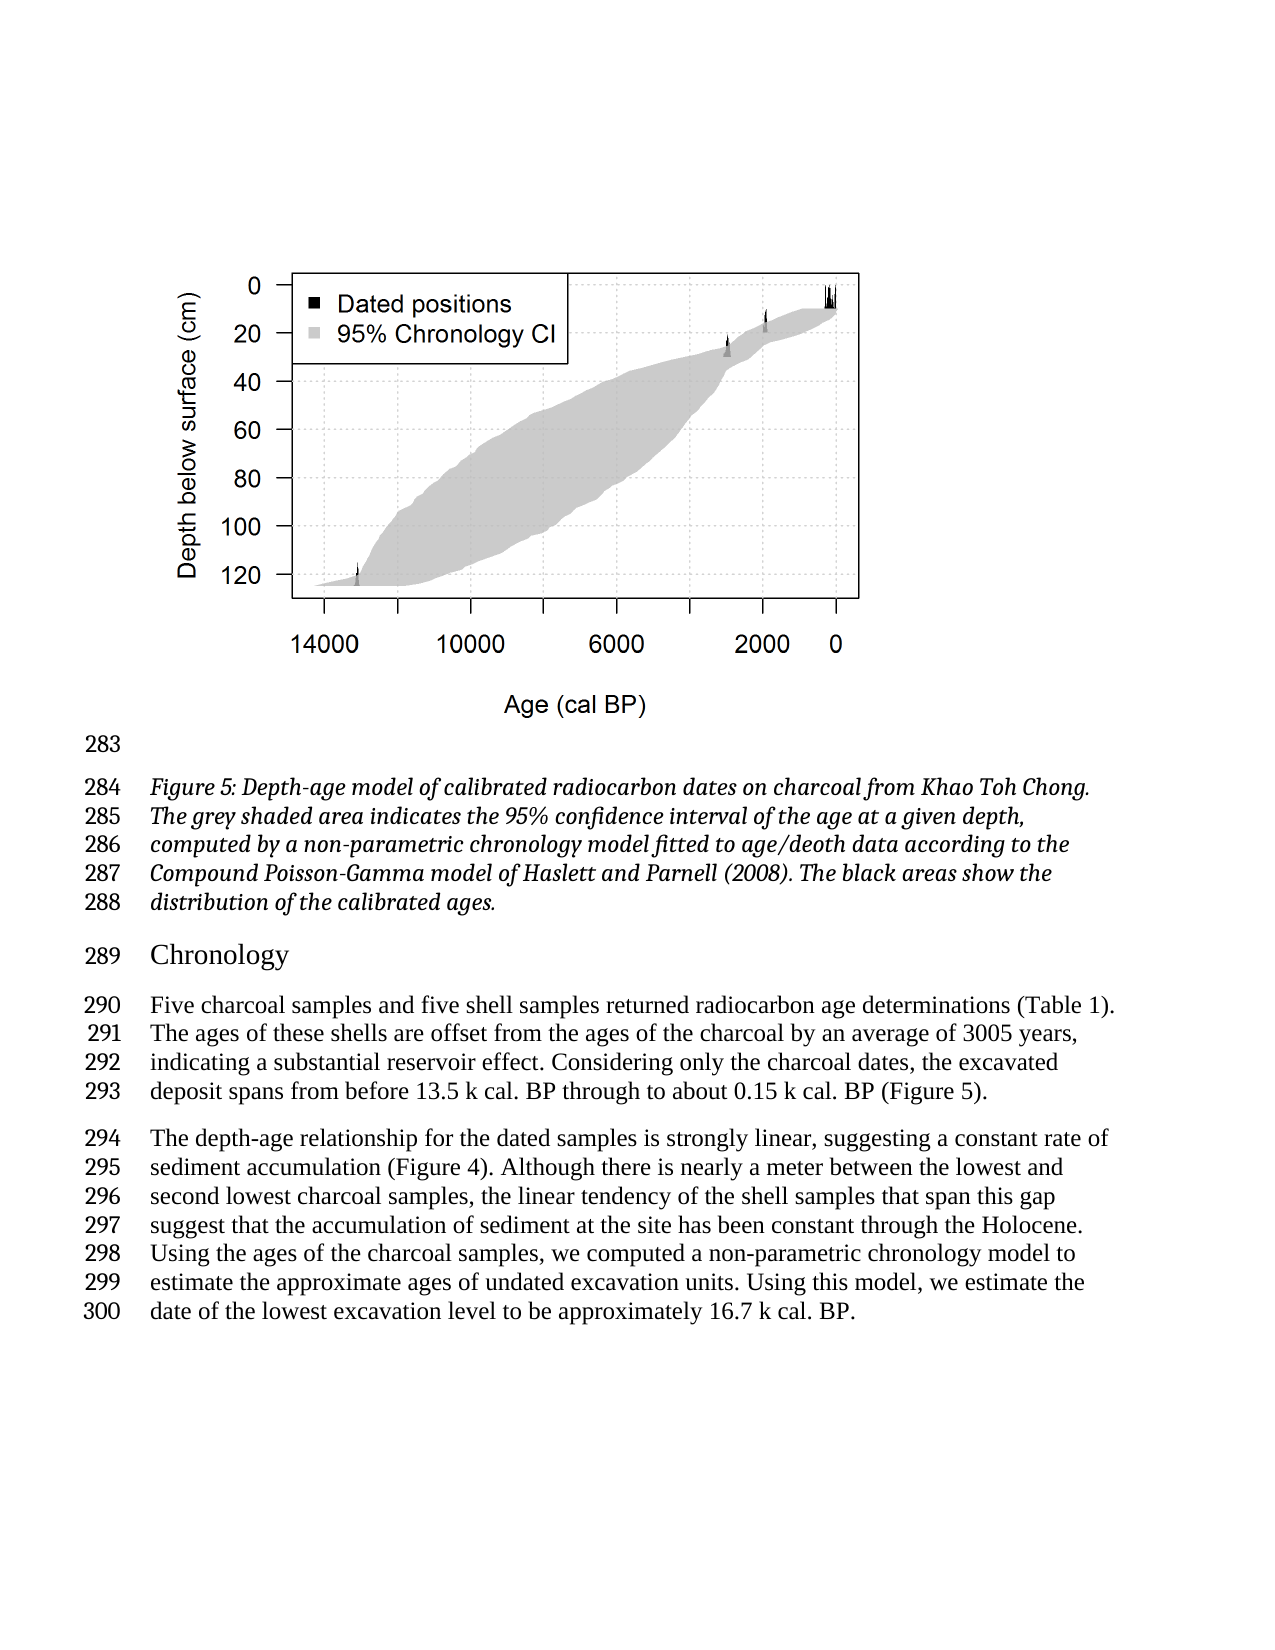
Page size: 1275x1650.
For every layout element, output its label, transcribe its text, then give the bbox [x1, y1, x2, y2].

text The depth-age relationship for the dated samples is strongly linear, suggesting a constant rate of sediment accumulation (Figure 4). Although there is nearly a meter between the lowest and second lowest charcoal samples, the linear tendency of the shell samples that span this gap suggest that the accumulation of sediment at the site has been constant through the Holocene. Using the ages of the charcoal samples, we computed a non-parametric chronology model to estimate the approximate ages of undated excavation units. Using this model, we estimate the date of the lowest excavation level to be approximately 16.7 k cal. BP. [150, 1123, 1125, 1325]
text Five charcoal samples and five shell samples returned radiocarbon age determinations (Table 1). The ages of these shells are offset from the ages of the charcoal by an average of 3005 years, indicating a substantial reservoir effect. Considering only the charcoal dates, the excavated deposit spans from before 13.5 k cal. BP through to about 0.15 k cal. BP (Figure 5). [150, 990, 1125, 1105]
picture [168, 150, 922, 752]
text Figure 5: Depth-age model of calibrated radiocarbon dates on charcoal from Khao Toh Chong. The grey shaded area indicates the 95% confidence interval of the age at a given depth, computed by a non-parametric chronology model fitted to age/deoth data according to the Compound Poisson-Gamma model of Haslett and Parnell (2008). The black areas show the distribution of the calibrated ages. [150, 773, 1125, 917]
subtitle Chronology [150, 937, 1125, 971]
